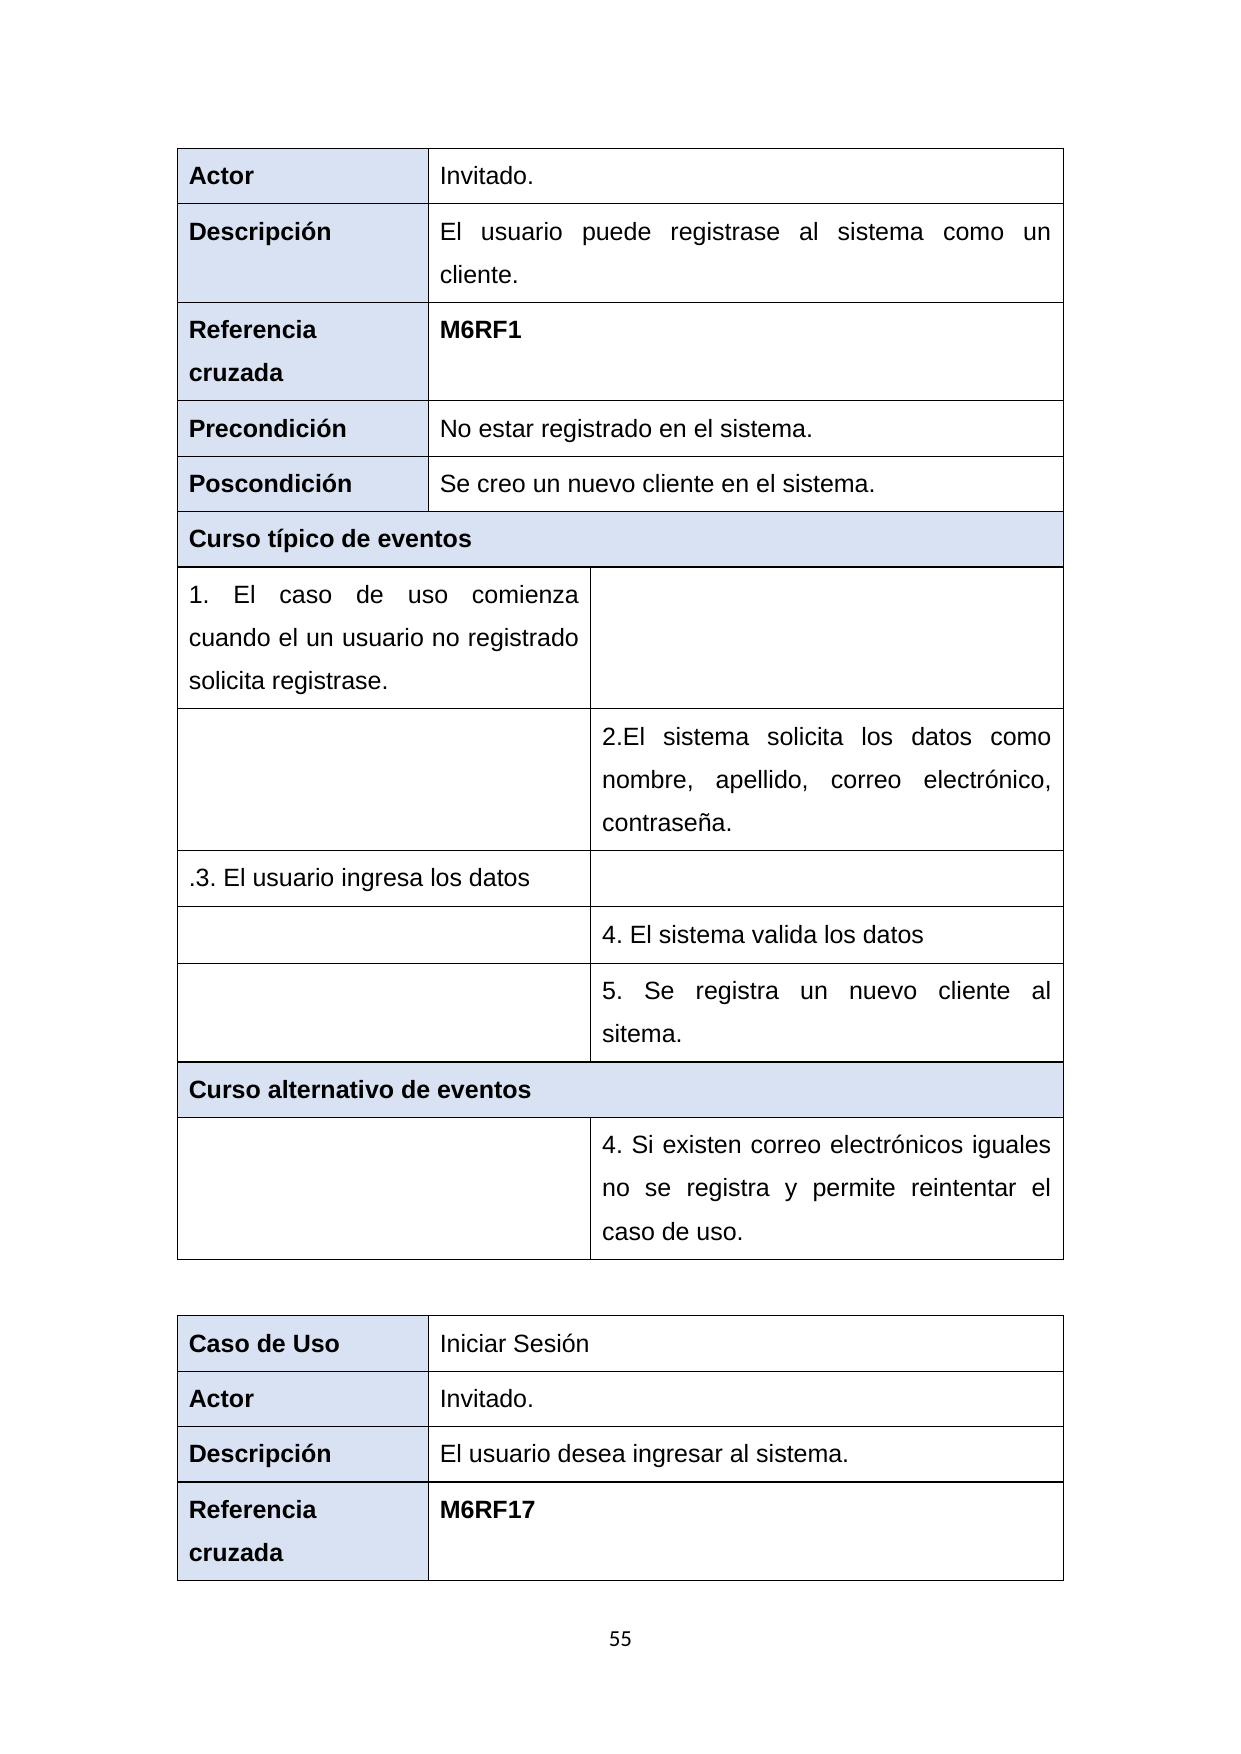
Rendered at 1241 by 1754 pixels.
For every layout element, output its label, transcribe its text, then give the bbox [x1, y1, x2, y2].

table_cell 4. El sistema valida los datos [591, 907, 1063, 963]
table_cell [178, 964, 590, 1061]
table_cell 2.El sistema solicita los datos como nombre, apellido, correo electrónico, contraseña. [591, 709, 1063, 850]
table_cell El usuario desea ingresar al sistema. [429, 1427, 1063, 1481]
table_cell M6RF1 [429, 303, 1063, 400]
table_cell [178, 1118, 590, 1258]
table_cell Actor [178, 1372, 428, 1426]
table_cell [178, 709, 590, 850]
table_cell [591, 568, 1063, 708]
table_cell [591, 851, 1063, 906]
table_cell 4. Si existen correo electrónicos iguales no se registra y permite reintentar el caso de uso. [591, 1118, 1063, 1258]
table_cell El usuario puede registrase al sistema como un cliente. [429, 204, 1063, 302]
table_cell Poscondición [178, 457, 428, 511]
table_cell Se creo un nuevo cliente en el sistema. [429, 457, 1063, 511]
table_header Iniciar Sesión [429, 1316, 1063, 1371]
table_cell .3. El usuario ingresa los datos [178, 851, 590, 906]
table_cell No estar registrado en el sistema. [429, 401, 1063, 456]
table_cell 5. Se registra un nuevo cliente al sitema. [591, 964, 1063, 1061]
table_cell Invitado. [429, 149, 1063, 203]
table_cell Referencia cruzada [178, 1483, 428, 1580]
table_cell Actor [178, 149, 428, 203]
table_cell Descripción [178, 1427, 428, 1481]
table_cell Descripción [178, 204, 428, 302]
table_cell 1. El caso de uso comienza cuando el un usuario no registrado solicita registrase. [178, 568, 590, 708]
table_header Caso de Uso [178, 1316, 428, 1371]
table_cell M6RF17 [429, 1483, 1063, 1580]
table_cell Referencia cruzada [178, 303, 428, 400]
table_cell Curso alternativo de eventos [178, 1063, 1063, 1117]
table_cell Invitado. [429, 1372, 1063, 1426]
table_cell Curso típico de eventos [178, 512, 1063, 566]
table_cell [178, 907, 590, 963]
table_cell Precondición [178, 401, 428, 456]
